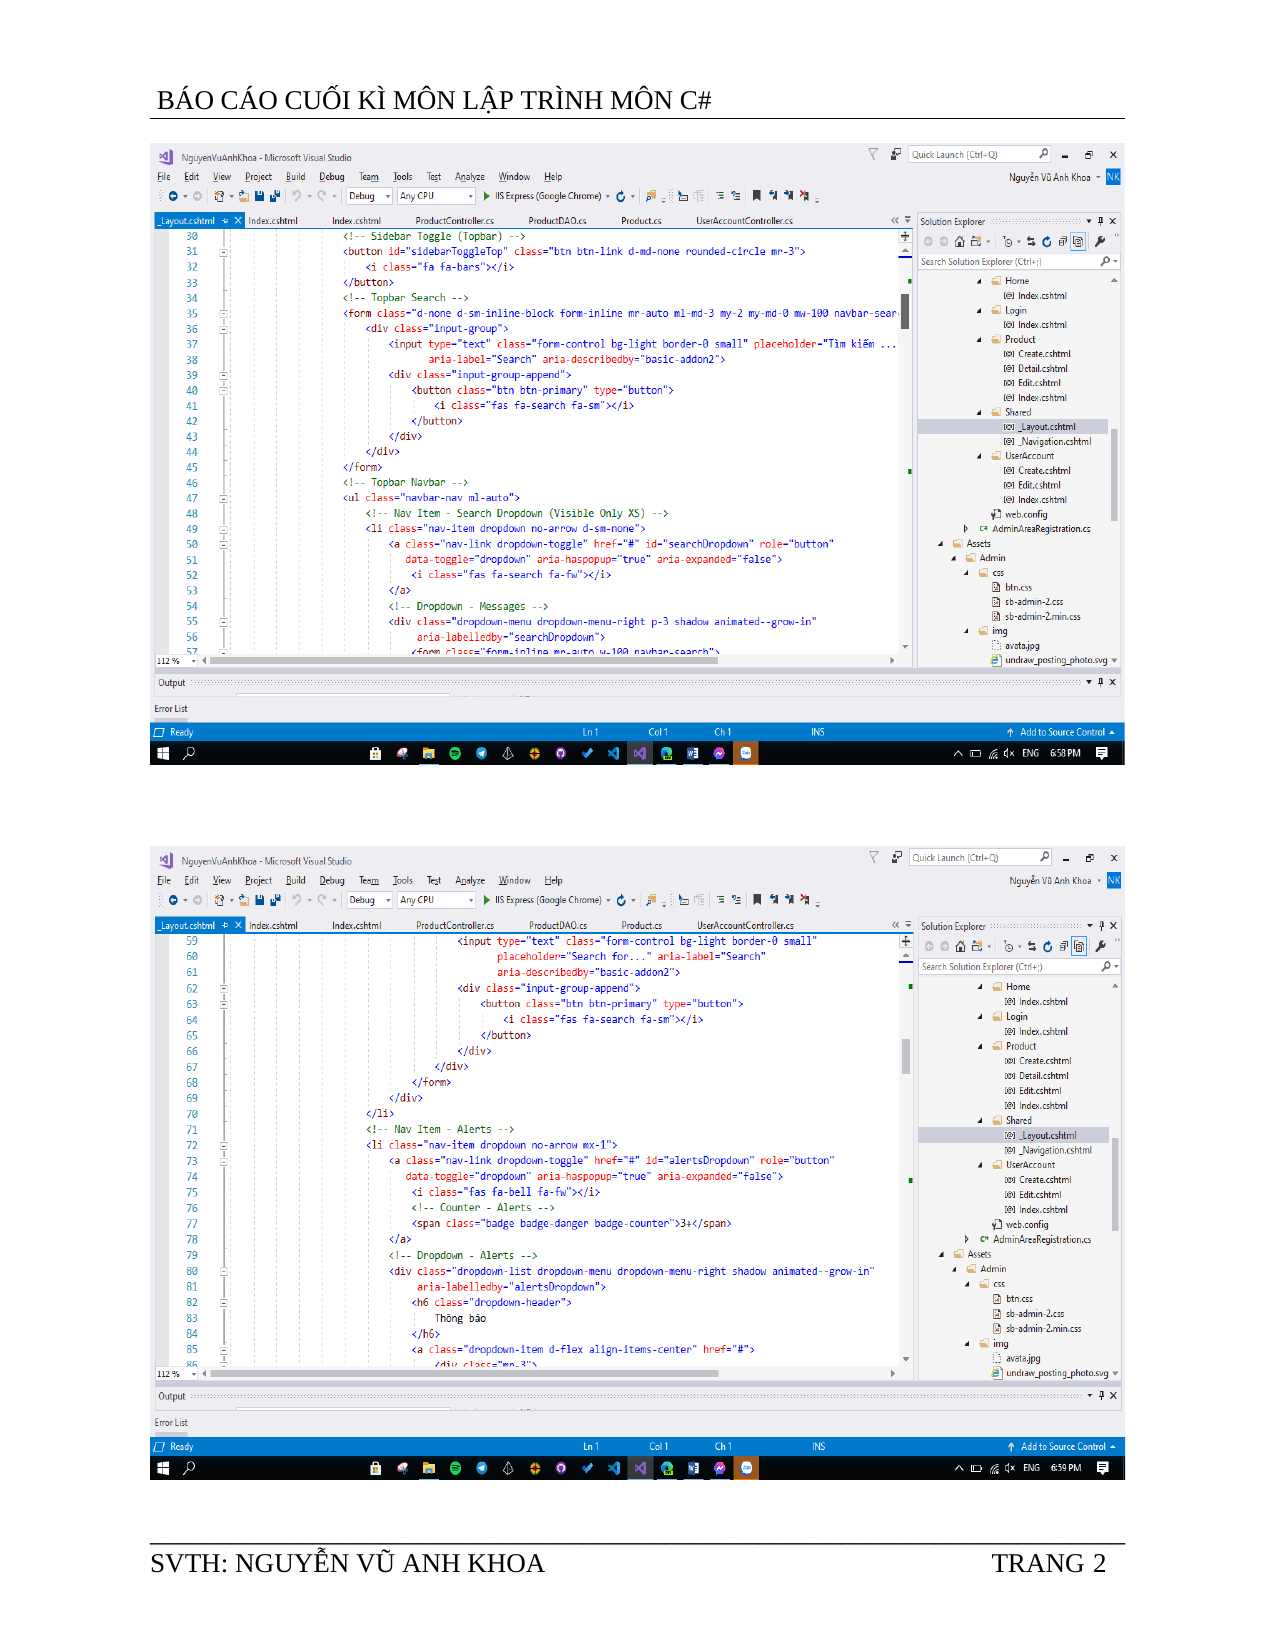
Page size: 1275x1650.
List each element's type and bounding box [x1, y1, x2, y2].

picture [150, 846, 1125, 1480]
picture [150, 143, 1125, 765]
